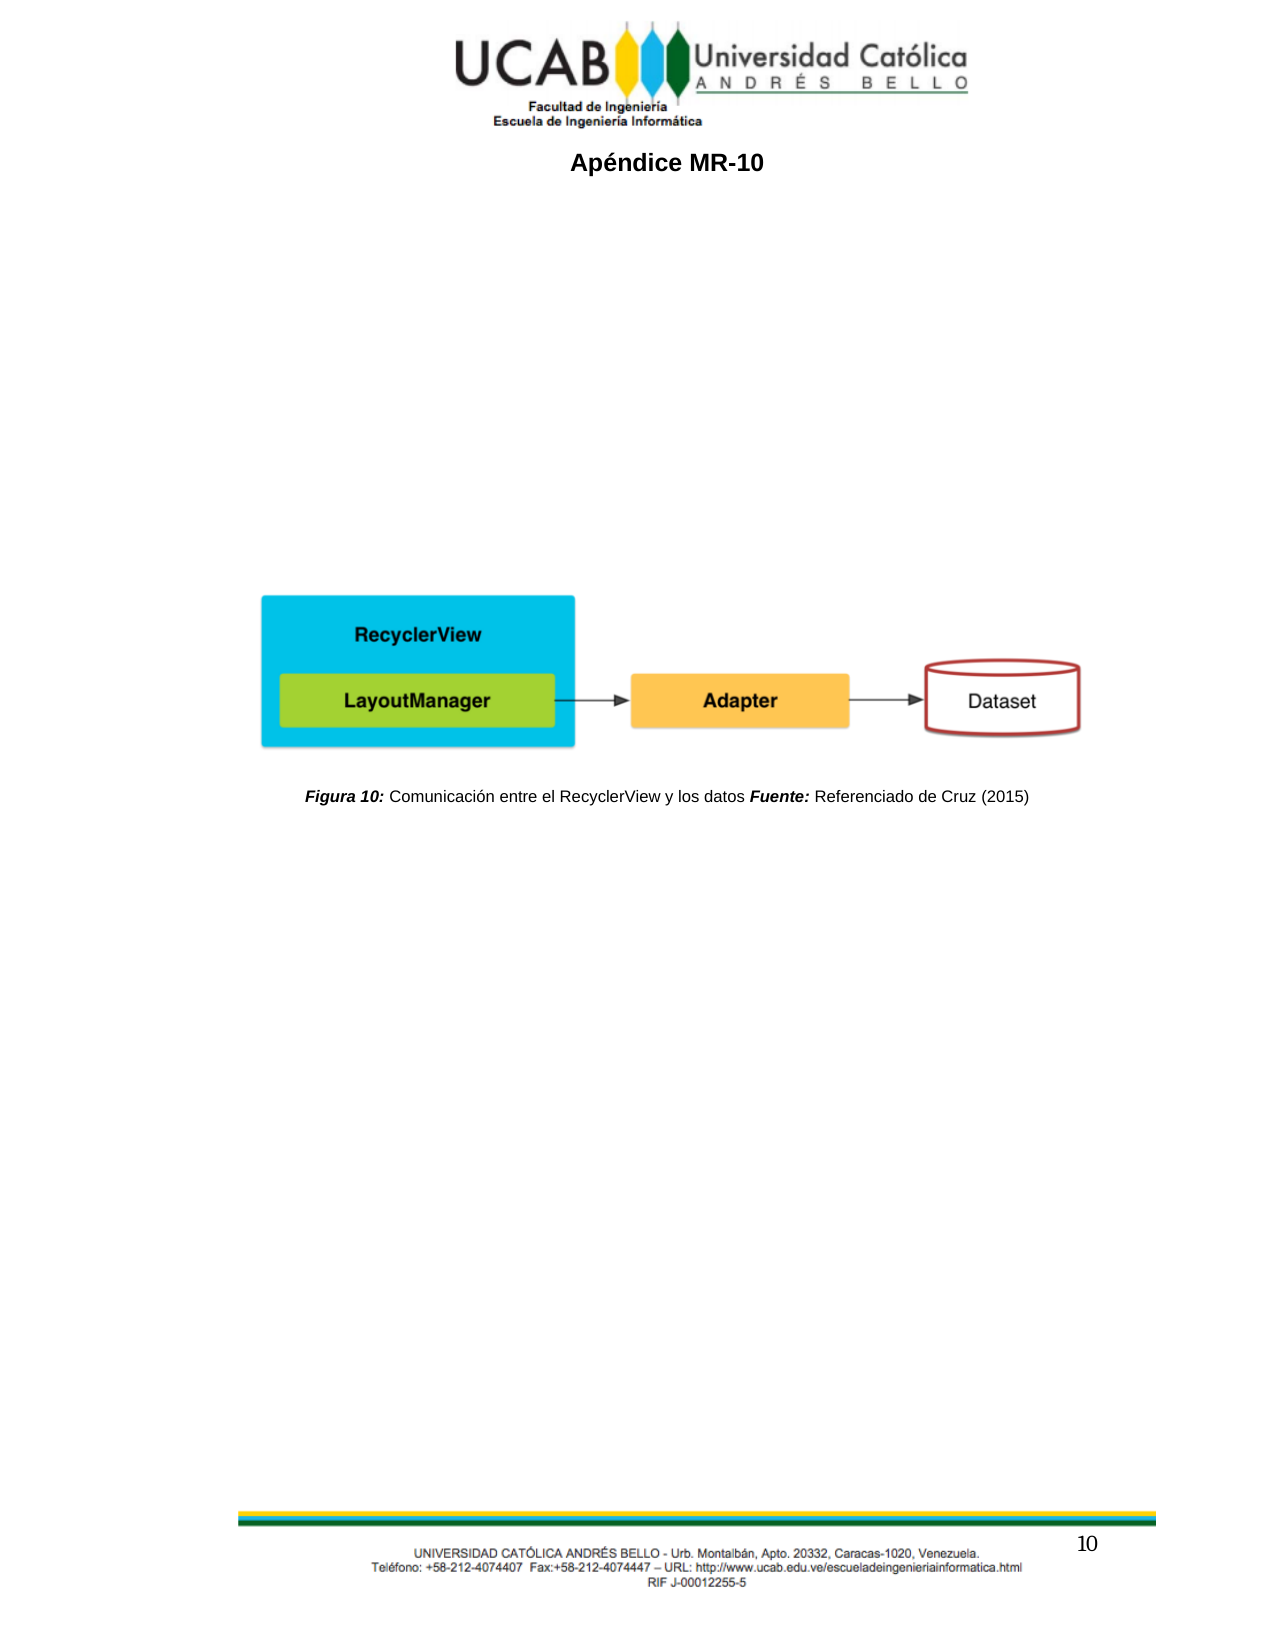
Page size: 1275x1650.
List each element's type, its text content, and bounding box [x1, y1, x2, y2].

text Figura 10: Comunicación entre el RecyclerView y los datos Fuente: Referenciado de Cruz (2015) [236, 787, 1098, 806]
picture [236, 1508, 1156, 1595]
picture [414, 0, 1033, 144]
subtitle Apéndice MR-10 [236, 148, 1098, 176]
picture [236, 582, 1098, 769]
